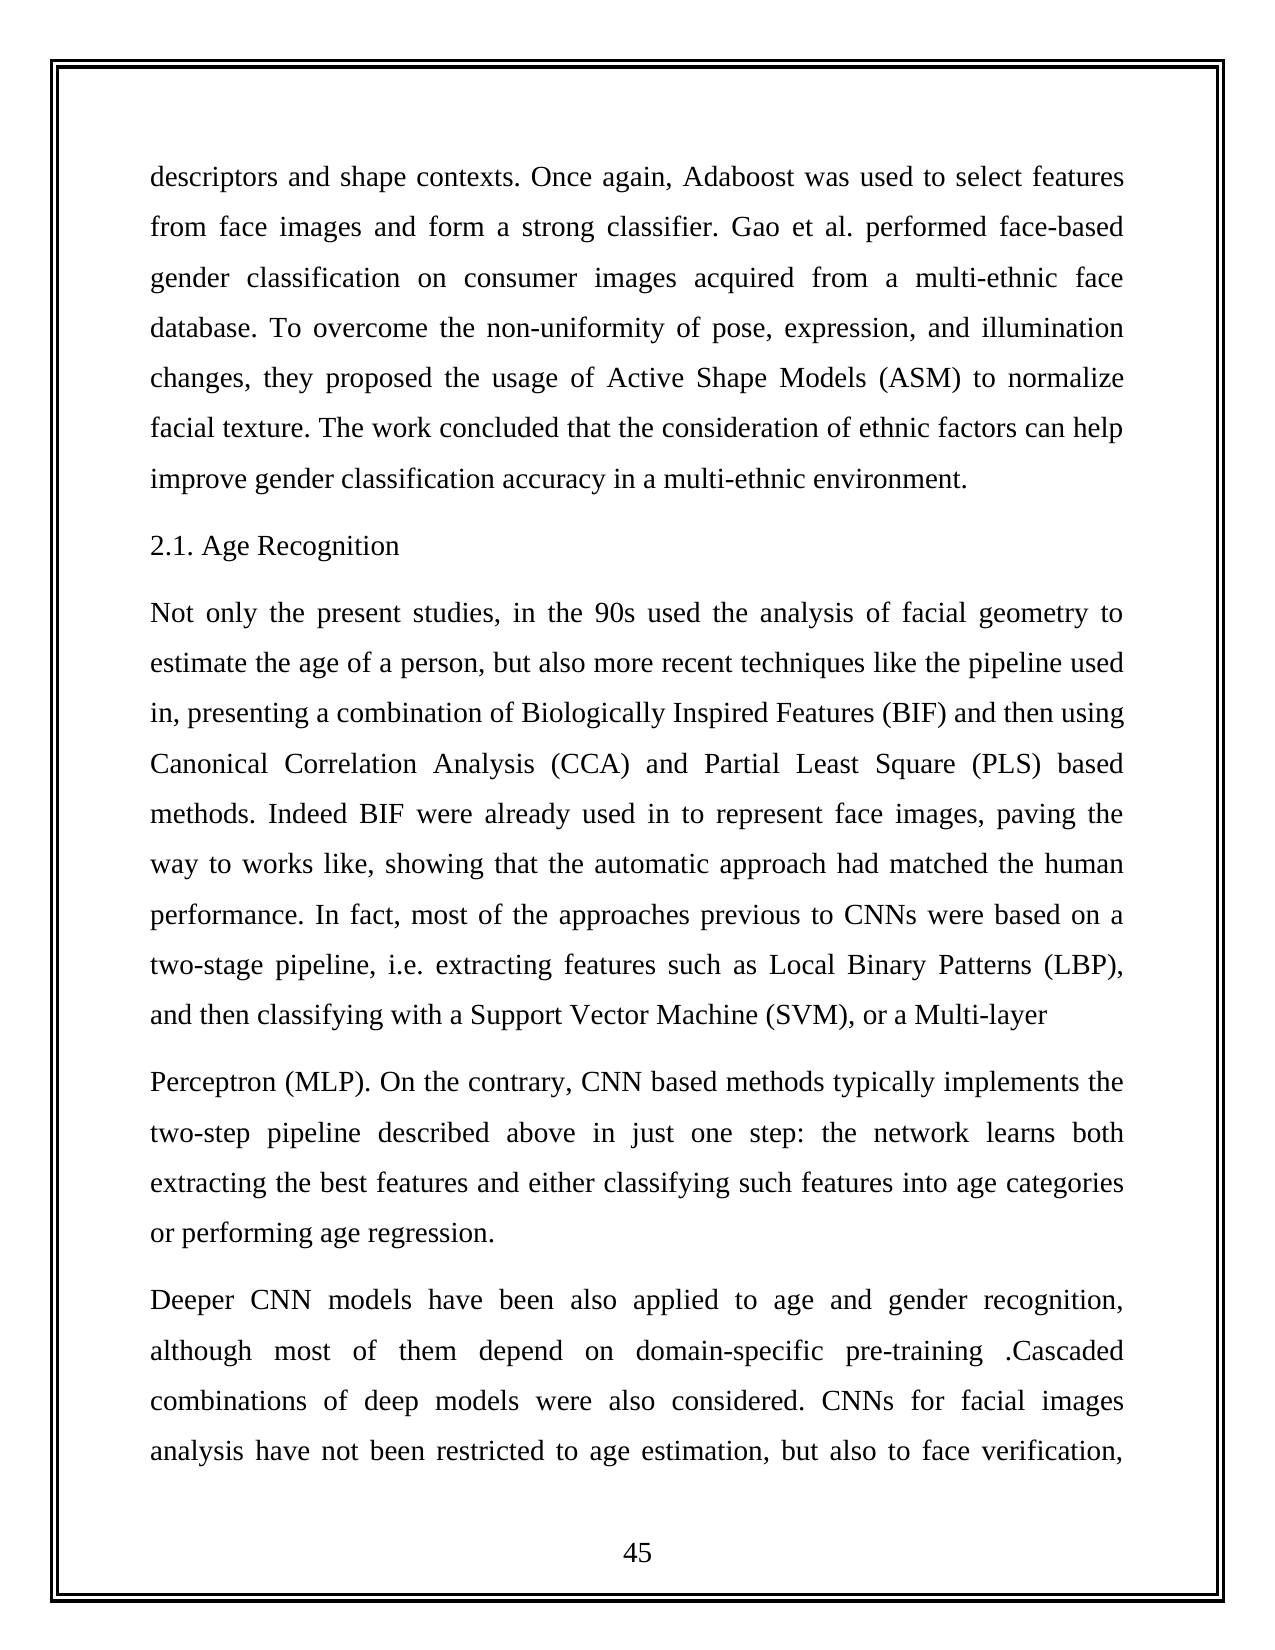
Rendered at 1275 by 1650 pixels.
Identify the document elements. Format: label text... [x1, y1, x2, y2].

text 2.1. Age Recognition [150, 528, 1125, 561]
text Perceptron (MLP). On the contrary, CNN based methods typically implements the two-step pipeline described above in just one step: the network learns both extracting the best features and either classifying such features into age categories or performing age regression. [150, 1064, 1125, 1249]
text Not only the present studies, in the 90s used the analysis of facial geometry to estimate the age of a person, but also more recent techniques like the pipeline used in, presenting a combination of Biologically Inspired Features (BIF) and then using Canonical Correlation Analysis (CCA) and Partial Least Square (PLS) based methods. Indeed BIF were already used in to represent face images, paving the way to works like, showing that the automatic approach had matched the human performance. In fact, most of the approaches previous to CNNs were based on a two-stage pipeline, i.e. extracting features such as Local Binary Patterns (LBP), and then classifying with a Support Vector Machine (SVM), or a Multi-layer [150, 595, 1125, 1031]
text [150, 1282, 1125, 1467]
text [150, 159, 1125, 494]
